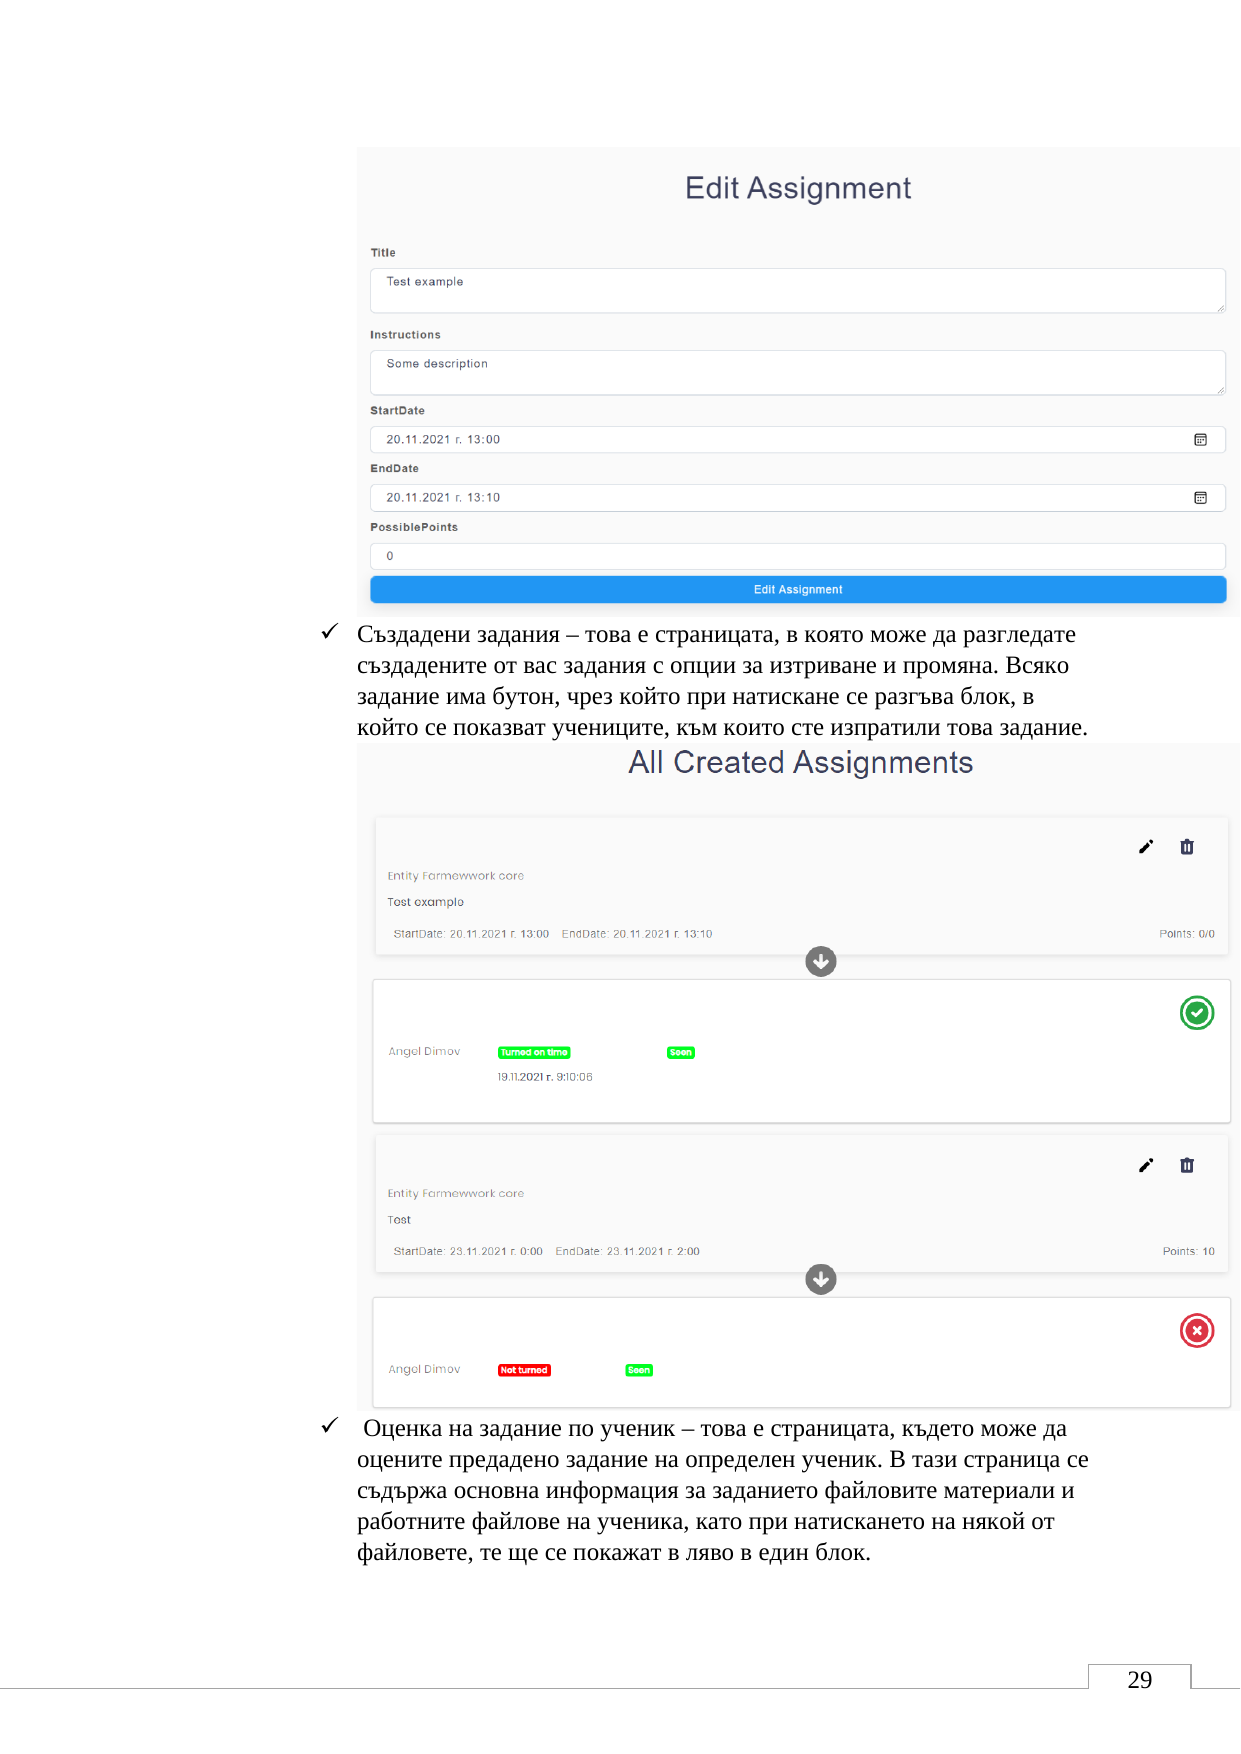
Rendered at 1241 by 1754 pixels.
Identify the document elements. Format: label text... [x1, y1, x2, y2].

picture [356, 147, 1241, 617]
picture [356, 743, 1241, 1411]
list Създадени задания – това е страницата, в която може да разгледате създадените от вас задания с опции за изтриване и промяна. Всяко задание има бутон, чрез който при натискане се разгъва блок, в който се показват учениците, към които сте изпратили това задание. [319, 619, 1092, 741]
list Оценка на задание по ученик – това e страницата, където може да оцените предадено задание на определен ученик. В тази страница се съдържа основна информация за заданието файловите материали и работните файлове на ученика, като при натискането на някой от файловете, те ще се покажат в ляво в един блок. [319, 1413, 1092, 1566]
